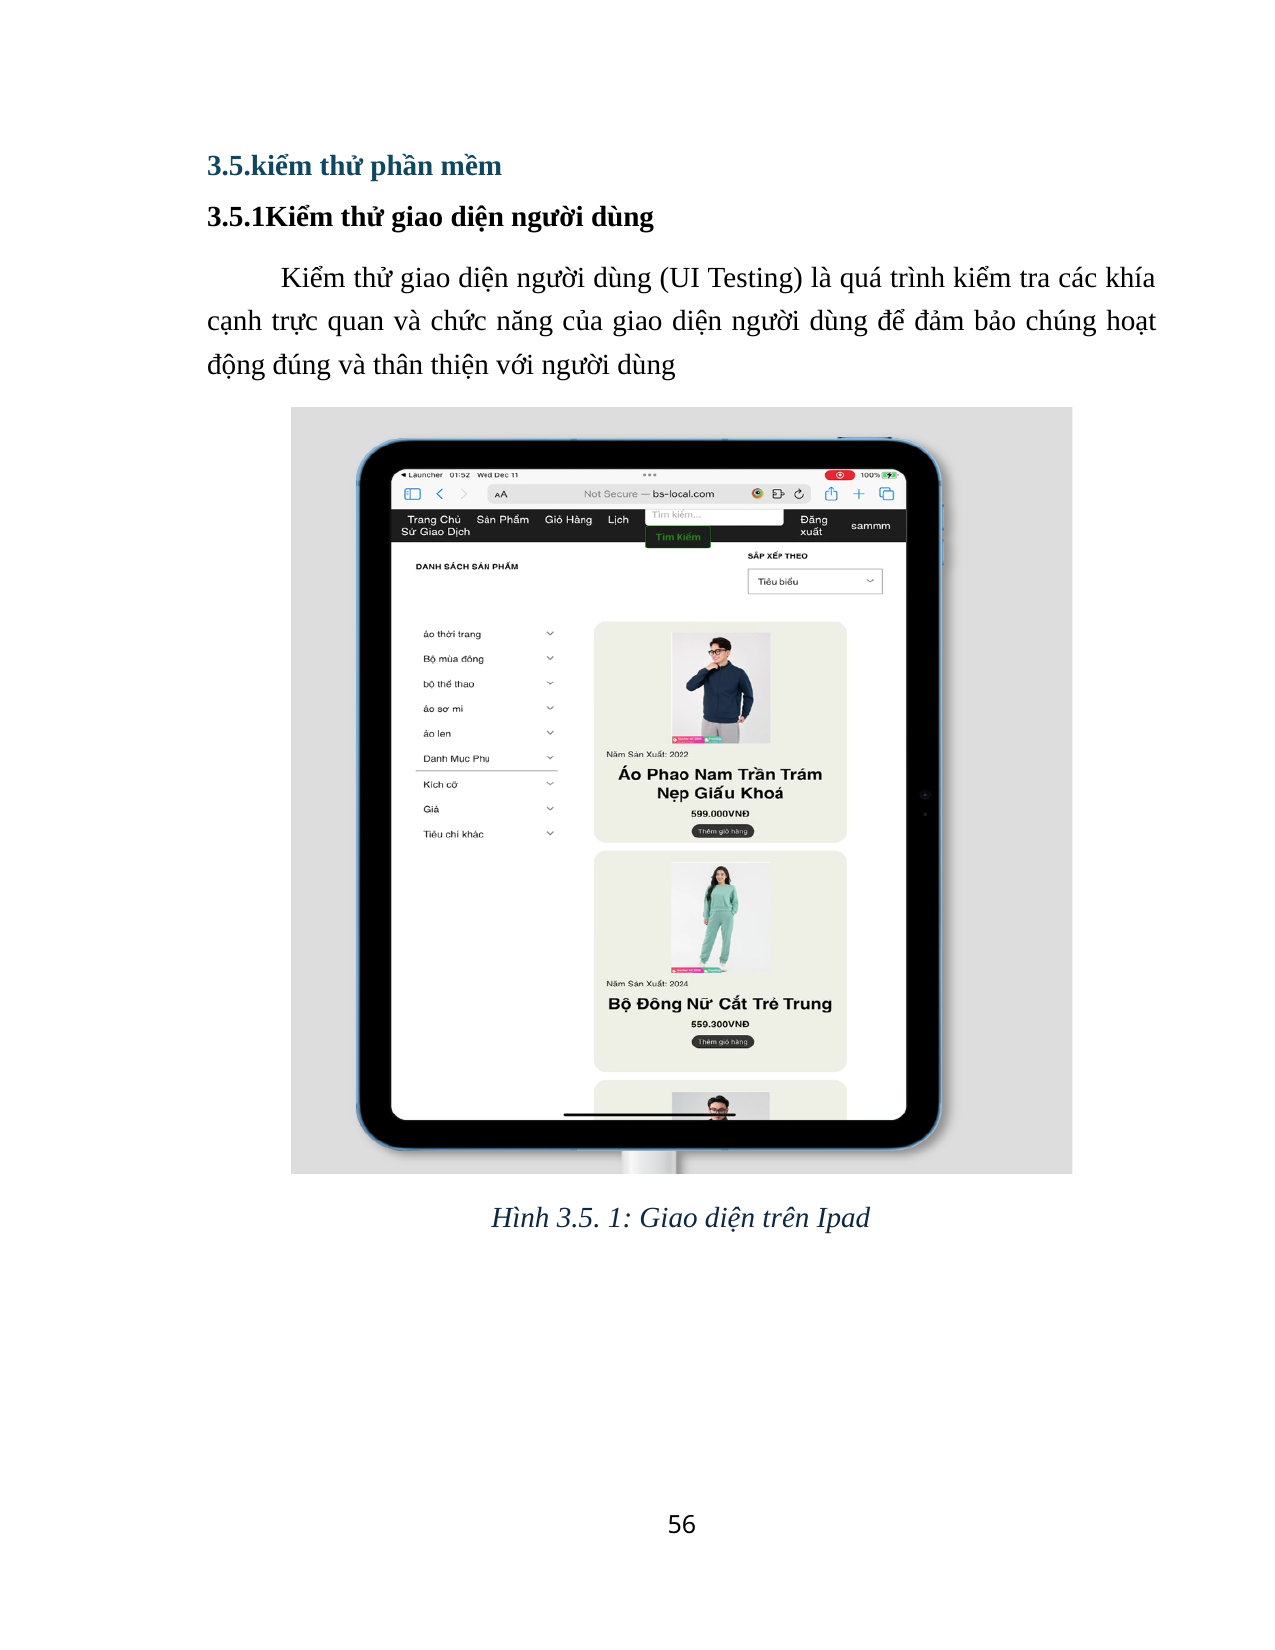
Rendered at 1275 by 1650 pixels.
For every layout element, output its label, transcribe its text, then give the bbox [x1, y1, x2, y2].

text 3.5.1Kiểm thử giao diện người dùng [207, 199, 1157, 233]
text Kiểm thử giao diện người dùng (UI Testing) là quá trình kiểm tra các khía cạnh trực quan và chức năng của giao diện người dùng để đảm bảo chúng hoạt động đúng và thân thiện với người dùng [207, 260, 1157, 380]
picture [291, 407, 1073, 1174]
subtitle 3.5.kiểm thử phần mềm [207, 148, 1157, 181]
text Hình 3.5. 1: Giao diện trên Ipad [207, 1201, 1157, 1234]
